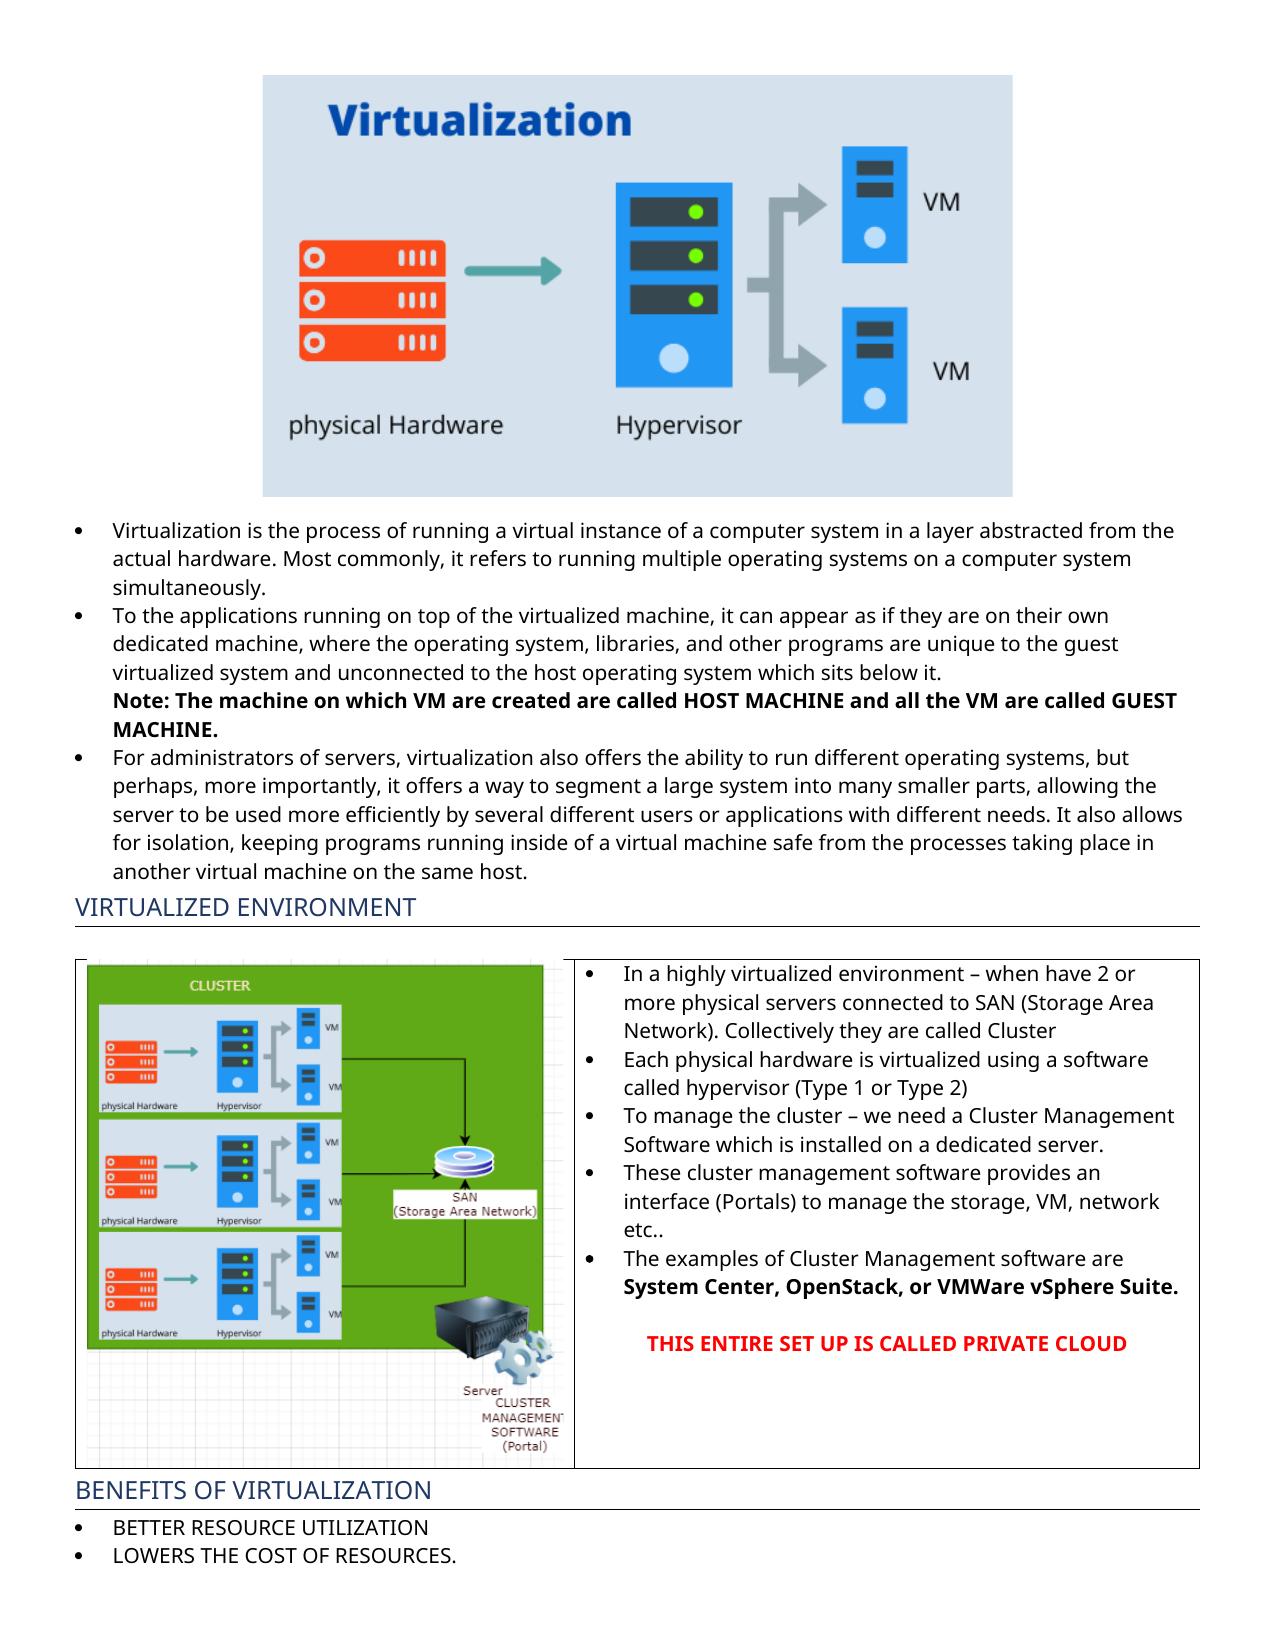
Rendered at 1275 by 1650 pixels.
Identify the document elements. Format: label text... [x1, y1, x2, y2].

table_header [564, 960, 574, 1467]
list To the applications running on top of the virtualized machine, it can appear as if they are on their own dedicated machine, where the operating system, libraries, and other programs are unique to the guest virtualized system and unconnected to the host operating system which sits below it. [75, 601, 1200, 686]
text Note: The machine on which VM are created are called HOST MACHINE and all the VM are called GUEST MACHINE. [112, 686, 1200, 743]
subtitle BENEFITS OF VIRTUALIZATION [75, 1473, 1200, 1509]
picture [86, 959, 564, 1468]
table_header [76, 960, 86, 1467]
list BETTER RESOURCE UTILIZATION [75, 1513, 1200, 1542]
subtitle VIRTUALIZED ENVIRONMENT [75, 889, 1200, 926]
list Virtualization is the process of running a virtual instance of a computer system in a layer abstracted from the actual hardware. Most commonly, it refers to running multiple operating systems on a computer system simultaneously. [75, 516, 1200, 601]
list For administrators of servers, virtualization also offers the ability to run different operating systems, but perhaps, more importantly, it offers a way to segment a large system into many smaller parts, allowing the server to be used more efficiently by several different users or applications with different needs. It also allows for isolation, keeping programs running inside of a virtual machine safe from the processes taking place in another virtual machine on the same host. [75, 743, 1200, 885]
table_header In a highly virtualized environment – when have 2 or more physical servers connected to SAN (Storage Area Network). Collectively they are called Cluster Each physical hardware is virtualized using a software called hypervisor (Type 1 or Type 2) To manage the cluster – we need a Cluster Management Software which is installed on a dedicated server. These cluster management software provides an interface (Portals) to manage the storage, VM, network etc.. The examples of Cluster Management software are System Center, OpenStack, or VMWare vSphere Suite. THIS ENTIRE SET UP IS CALLED PRIVATE CLOUD [575, 960, 1199, 1467]
list LOWERS THE COST OF RESOURCES. [75, 1542, 1200, 1570]
picture [262, 75, 1013, 497]
